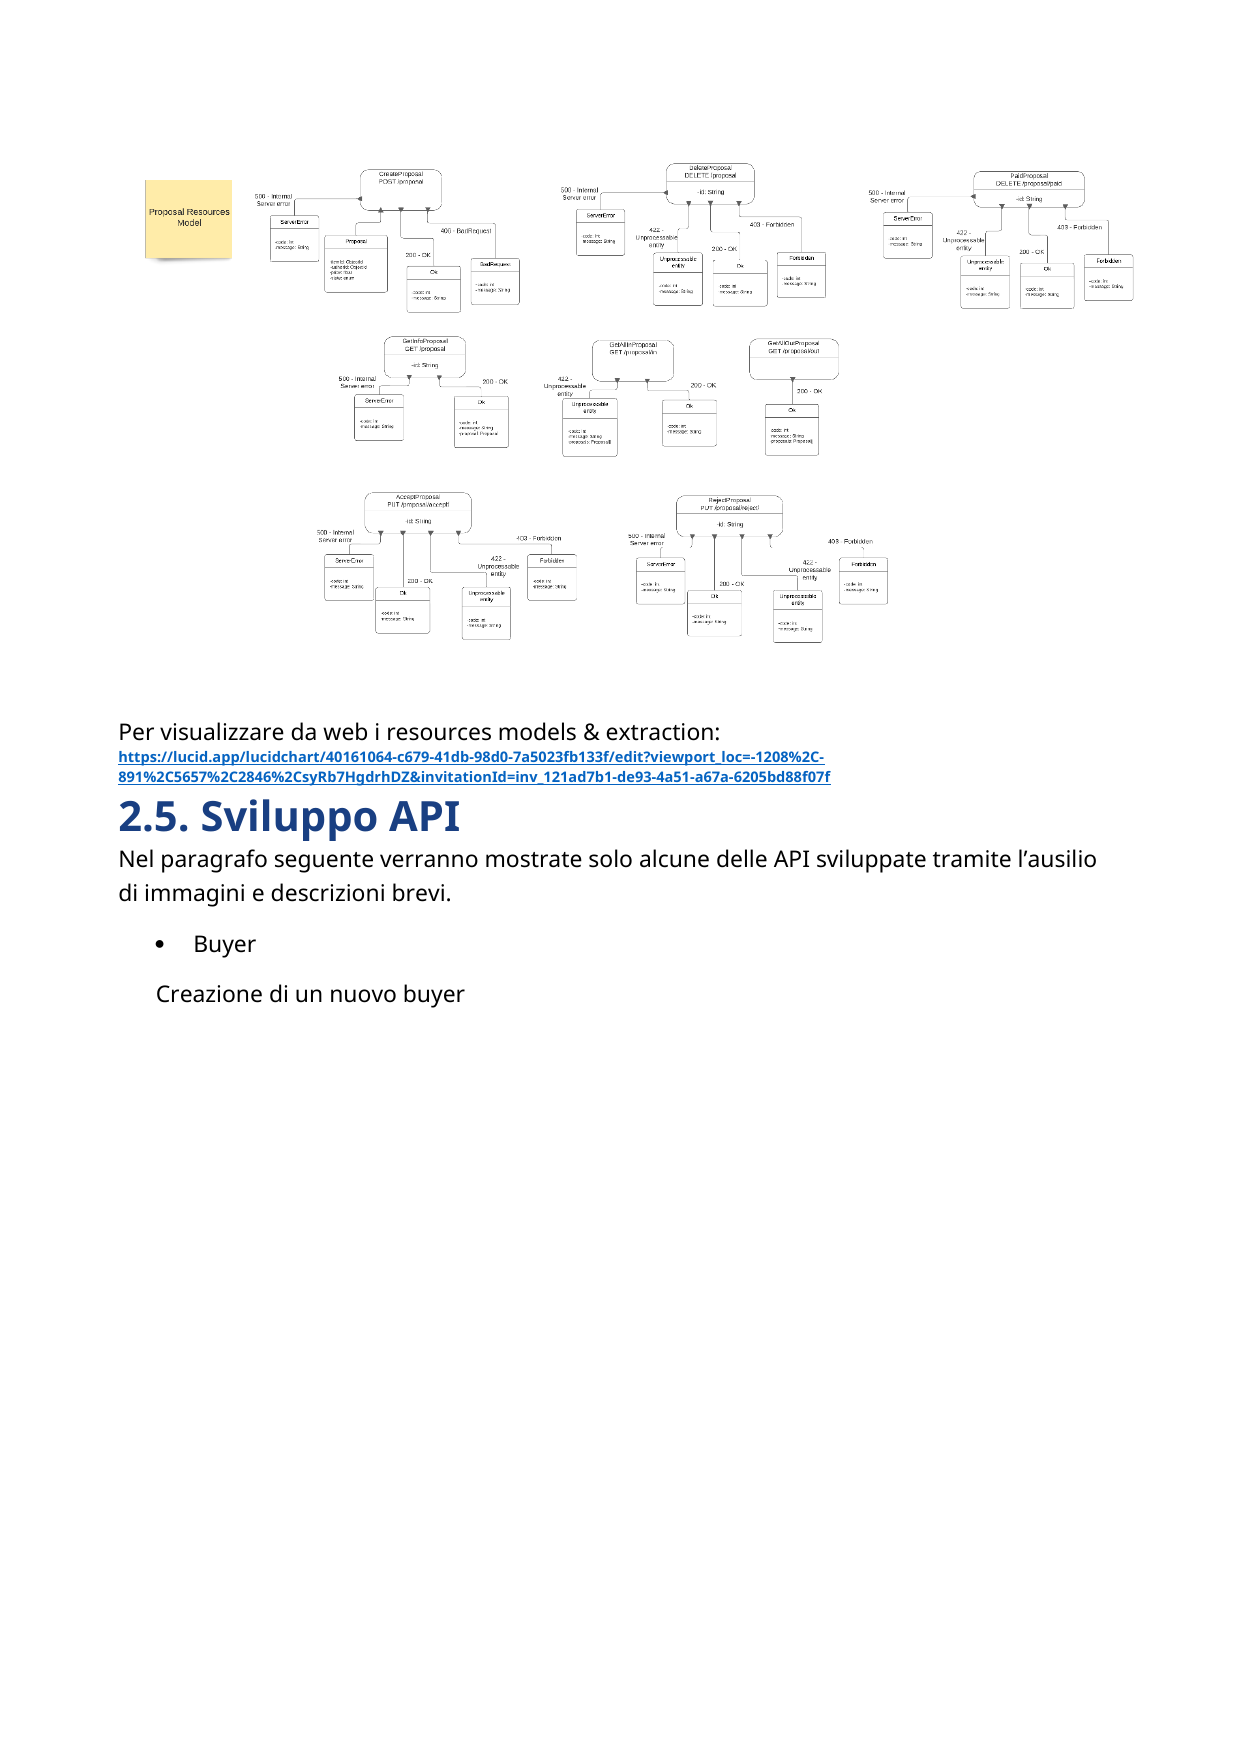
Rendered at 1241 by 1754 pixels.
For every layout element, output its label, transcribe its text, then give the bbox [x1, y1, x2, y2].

text Creazione di un nuovo buyer [118, 978, 1122, 1009]
text https://lucid.app/lucidchart/40161064-c679-41db-98d0-7a5023fb133f/edit?viewport_loc=-1208%2C-891%2C5657%2C2846%2CsyRb7HgdrhDZ&invitationId=inv_121ad7b1-de93-4a51-a67a-6205bd88f07f [118, 747, 1122, 787]
text Nel paragrafo seguente verranno mostrate solo alcune delle API sviluppate tramite l’ausilio di immagini e descrizioni brevi. [118, 843, 1122, 908]
text 2.5. Sviluppo API [118, 787, 1122, 843]
picture [118, 147, 1149, 659]
text Per visualizzare da web i resources models & extraction: [118, 716, 1122, 747]
list Buyer [156, 928, 1122, 959]
